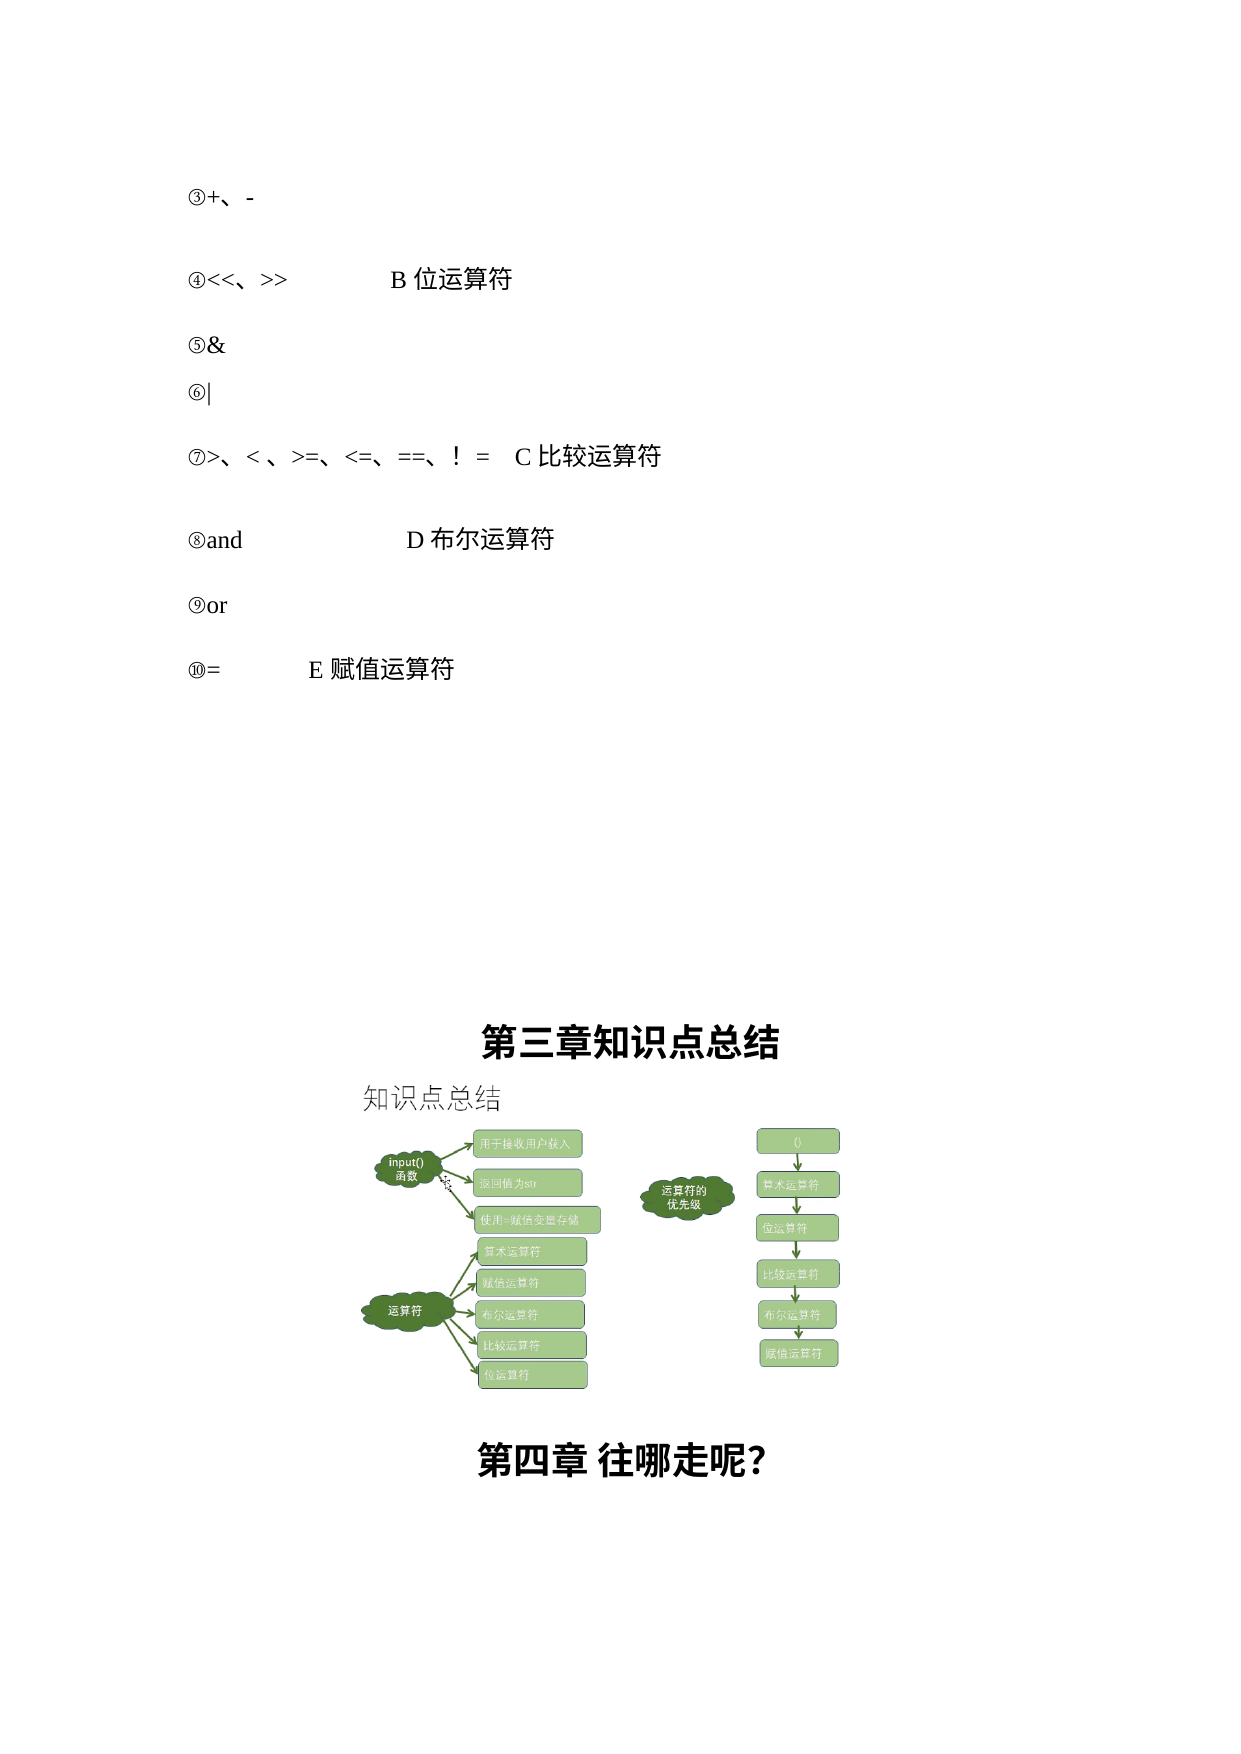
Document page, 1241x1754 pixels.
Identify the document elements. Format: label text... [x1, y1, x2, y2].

text ⑧and D 布尔运算符 [187, 505, 1053, 570]
subtitle 第三章知识点总结 [187, 1008, 1053, 1073]
text ⑨or [187, 588, 1053, 621]
text ⑤& [187, 328, 1053, 361]
text ④<<、>> B 位运算符 [187, 245, 1053, 310]
text ⑩= E 赋值运算符 [187, 635, 1053, 700]
subtitle 第四章 往哪走呢？ [187, 1426, 1053, 1491]
picture [350, 1078, 890, 1390]
text ⑦>、< 、>=、<=、==、！= C 比较运算符 [187, 422, 1053, 487]
text ⑥| [187, 375, 1053, 408]
text ③+、- [187, 162, 1053, 227]
